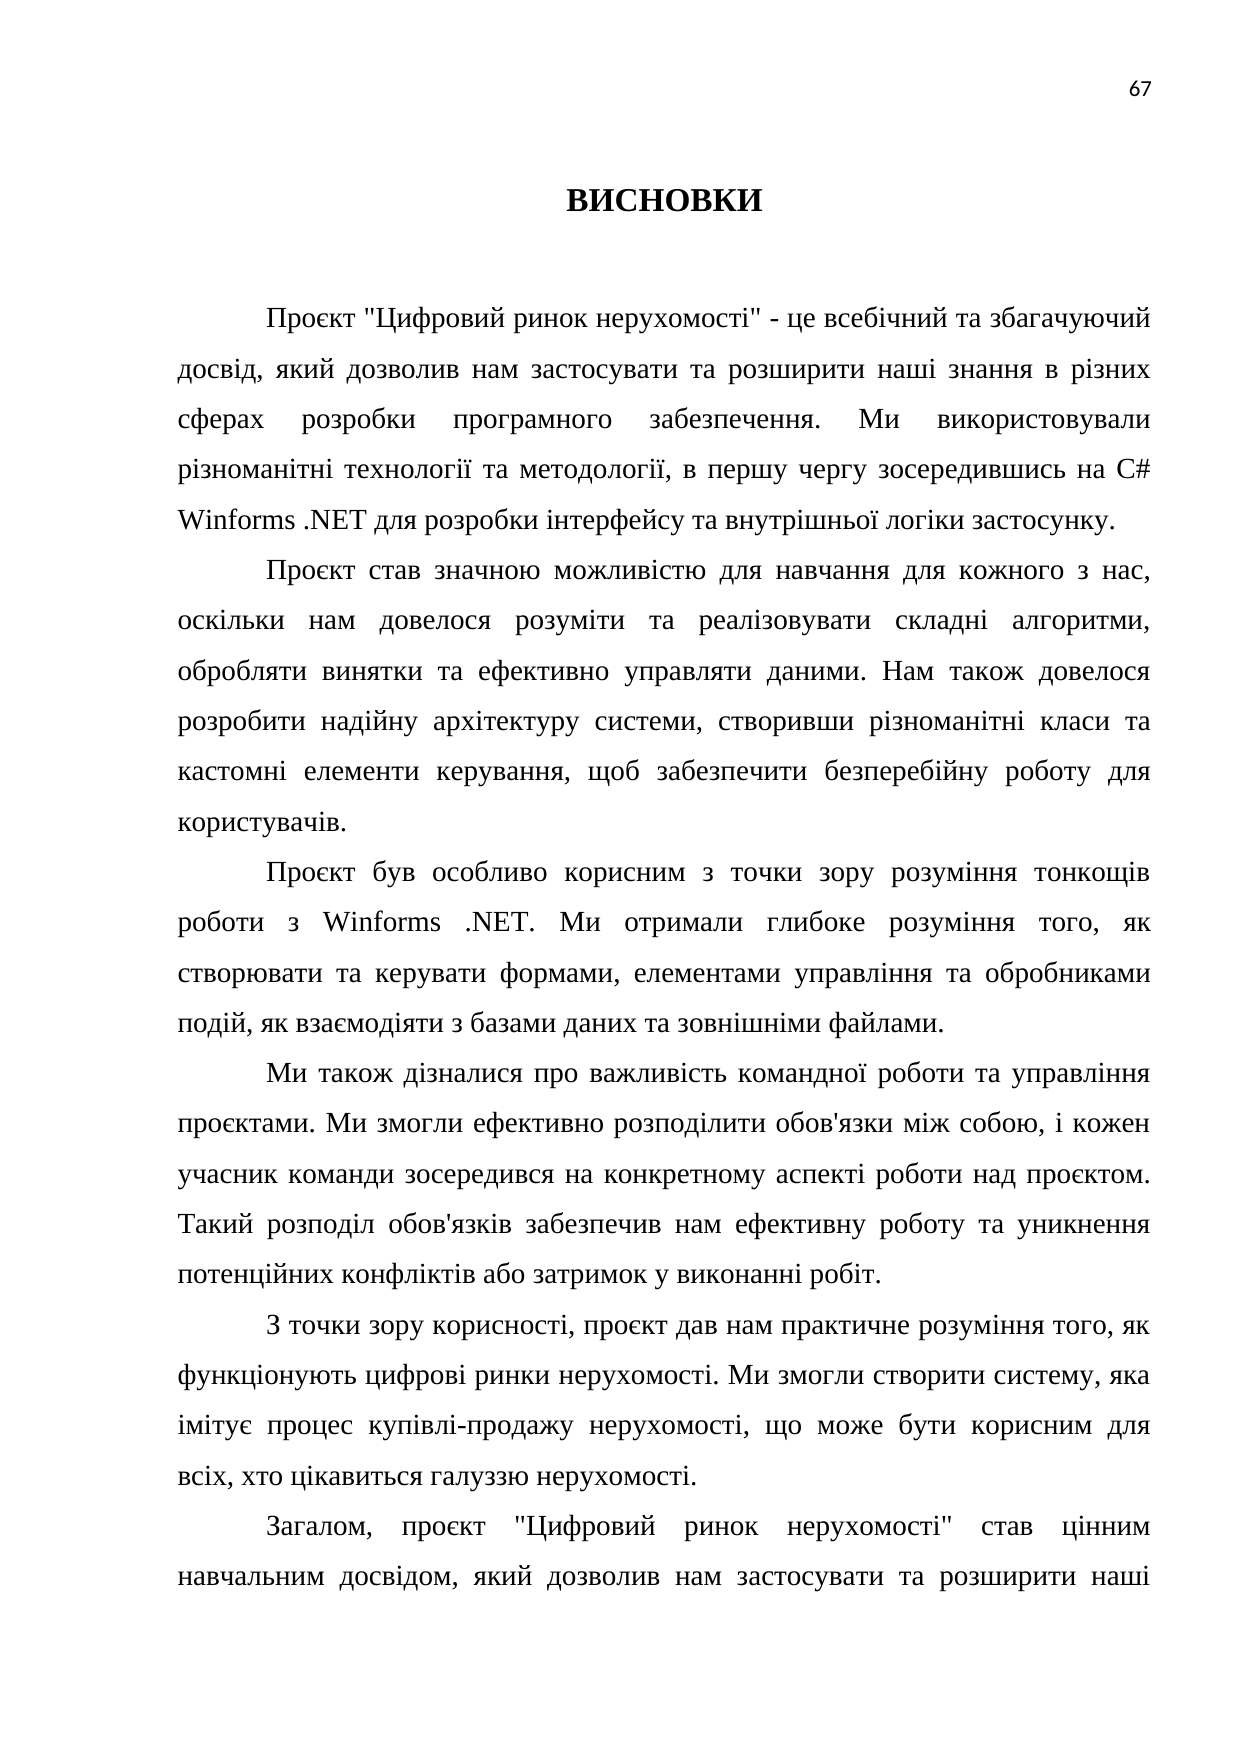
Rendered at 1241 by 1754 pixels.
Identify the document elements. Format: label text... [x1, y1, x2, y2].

text Проєкт став значною можливістю для навчання для кожного з нас, оскільки нам довелося розуміти та реалізовувати складні алгоритми, обробляти винятки та ефективно управляти даними. Нам також довелося розробити надійну архітектуру системи, створивши різноманітні класи та кастомні елементи керування, щоб забезпечити безперебійну роботу для користувачів. [177, 552, 1152, 837]
text Ми також дізналися про важливість командної роботи та управління проєктами. Ми змогли ефективно розподілити обов'язки між собою, і кожен учасник команди зосередився на конкретному аспекті роботи над проєктом. Такий розподіл обов'язків забезпечив нам ефективну роботу та уникнення потенційних конфліктів або затримок у виконанні робіт. [177, 1055, 1152, 1290]
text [177, 1508, 1152, 1592]
title Висновки [177, 181, 1152, 219]
text З точки зору корисності, проєкт дав нам практичне розуміння того, як функціонують цифрові ринки нерухомості. Ми змогли створити систему, яка імітує процес купівлі-продажу нерухомості, що може бути корисним для всіх, хто цікавиться галуззю нерухомості. [177, 1307, 1152, 1491]
text Проєкт "Цифровий ринок нерухомості" - це всебічний та збагачуючий досвід, який дозволив нам застосувати та розширити наші знання в різних сферах розробки програмного забезпечення. Ми використовували різноманітні технології та методології, в першу чергу зосередившись на C# Winforms .NET для розробки інтерфейсу та внутрішньої логіки застосунку. [177, 301, 1152, 535]
text Проєкт був особливо корисним з точки зору розуміння тонкощів роботи з Winforms .NET. Ми отримали глибоке розуміння того, як створювати та керувати формами, елементами управління та обробниками подій, як взаємодіяти з базами даних та зовнішніми файлами. [177, 854, 1152, 1038]
